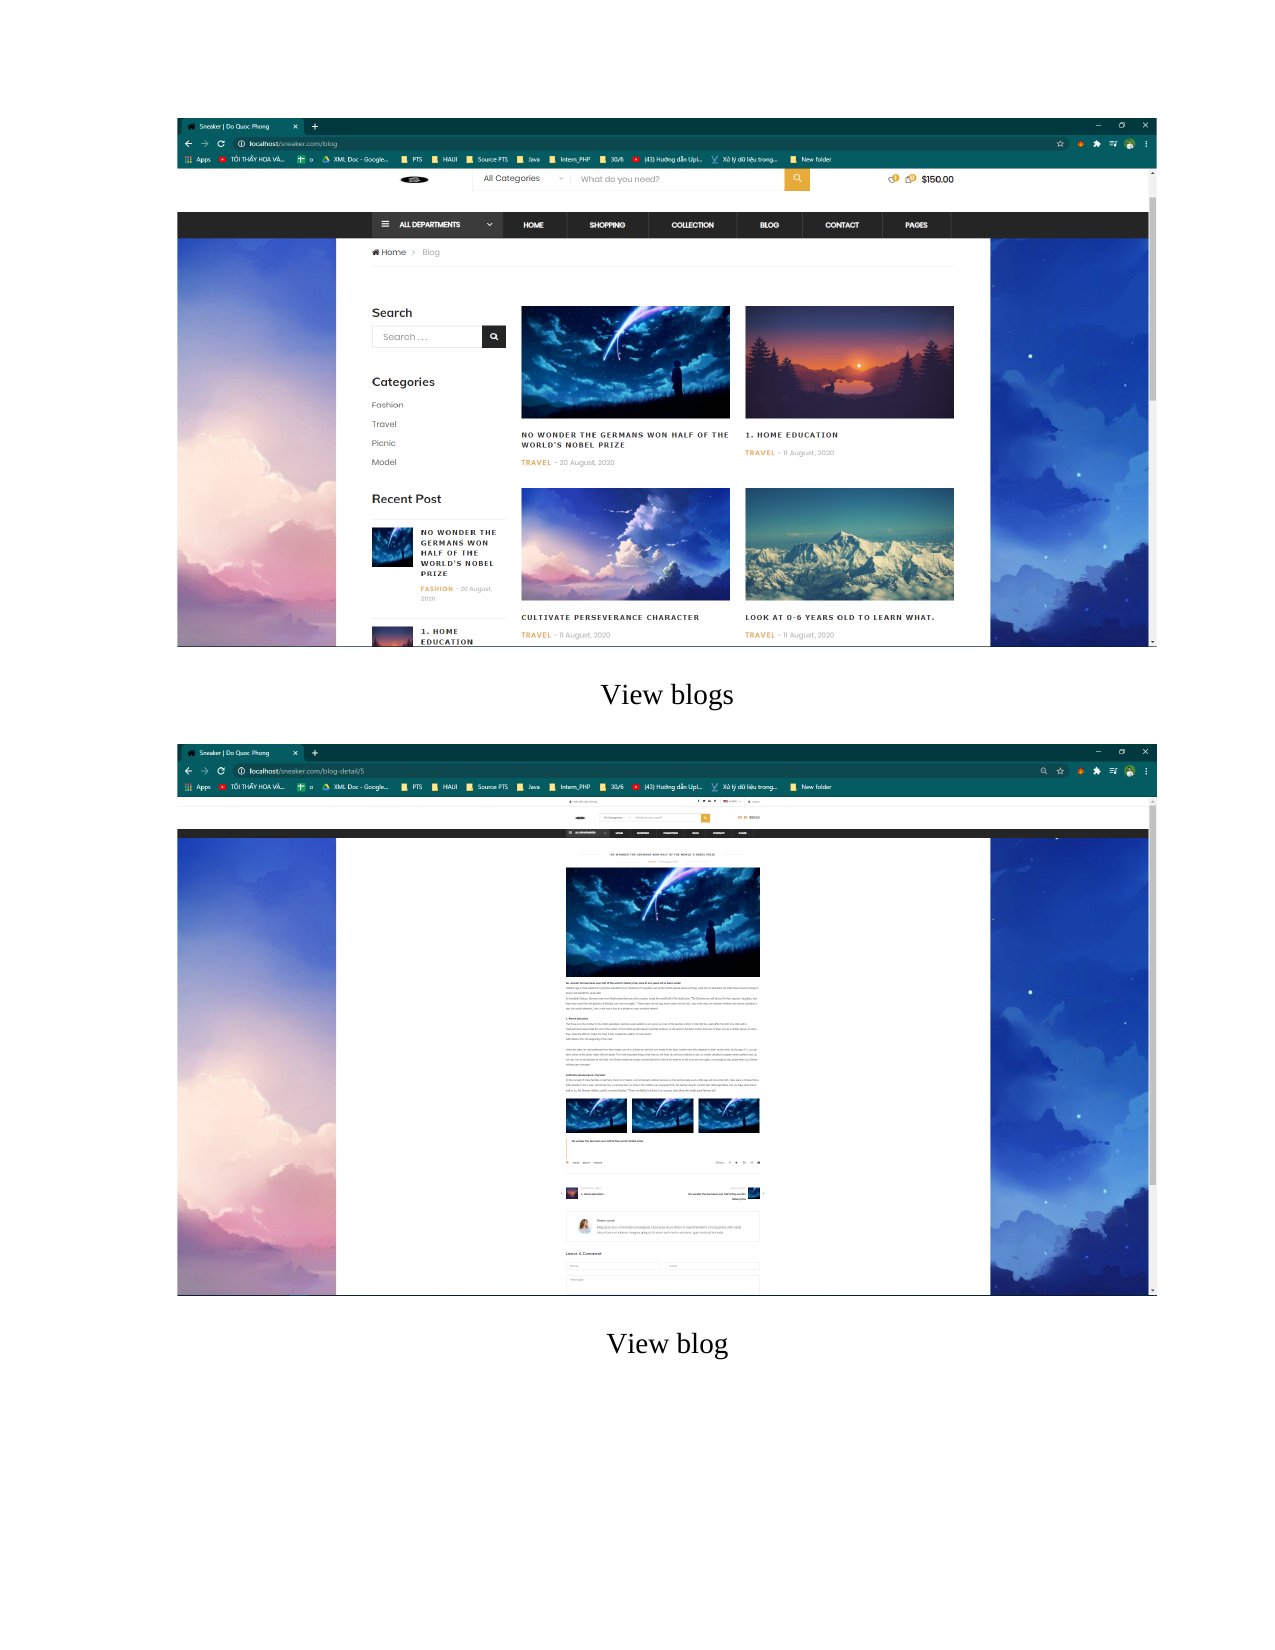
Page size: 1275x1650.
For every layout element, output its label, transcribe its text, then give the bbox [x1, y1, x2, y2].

text View blog [177, 1326, 1157, 1359]
text View blogs [177, 677, 1157, 711]
picture [177, 744, 1157, 1296]
picture [177, 118, 1157, 647]
